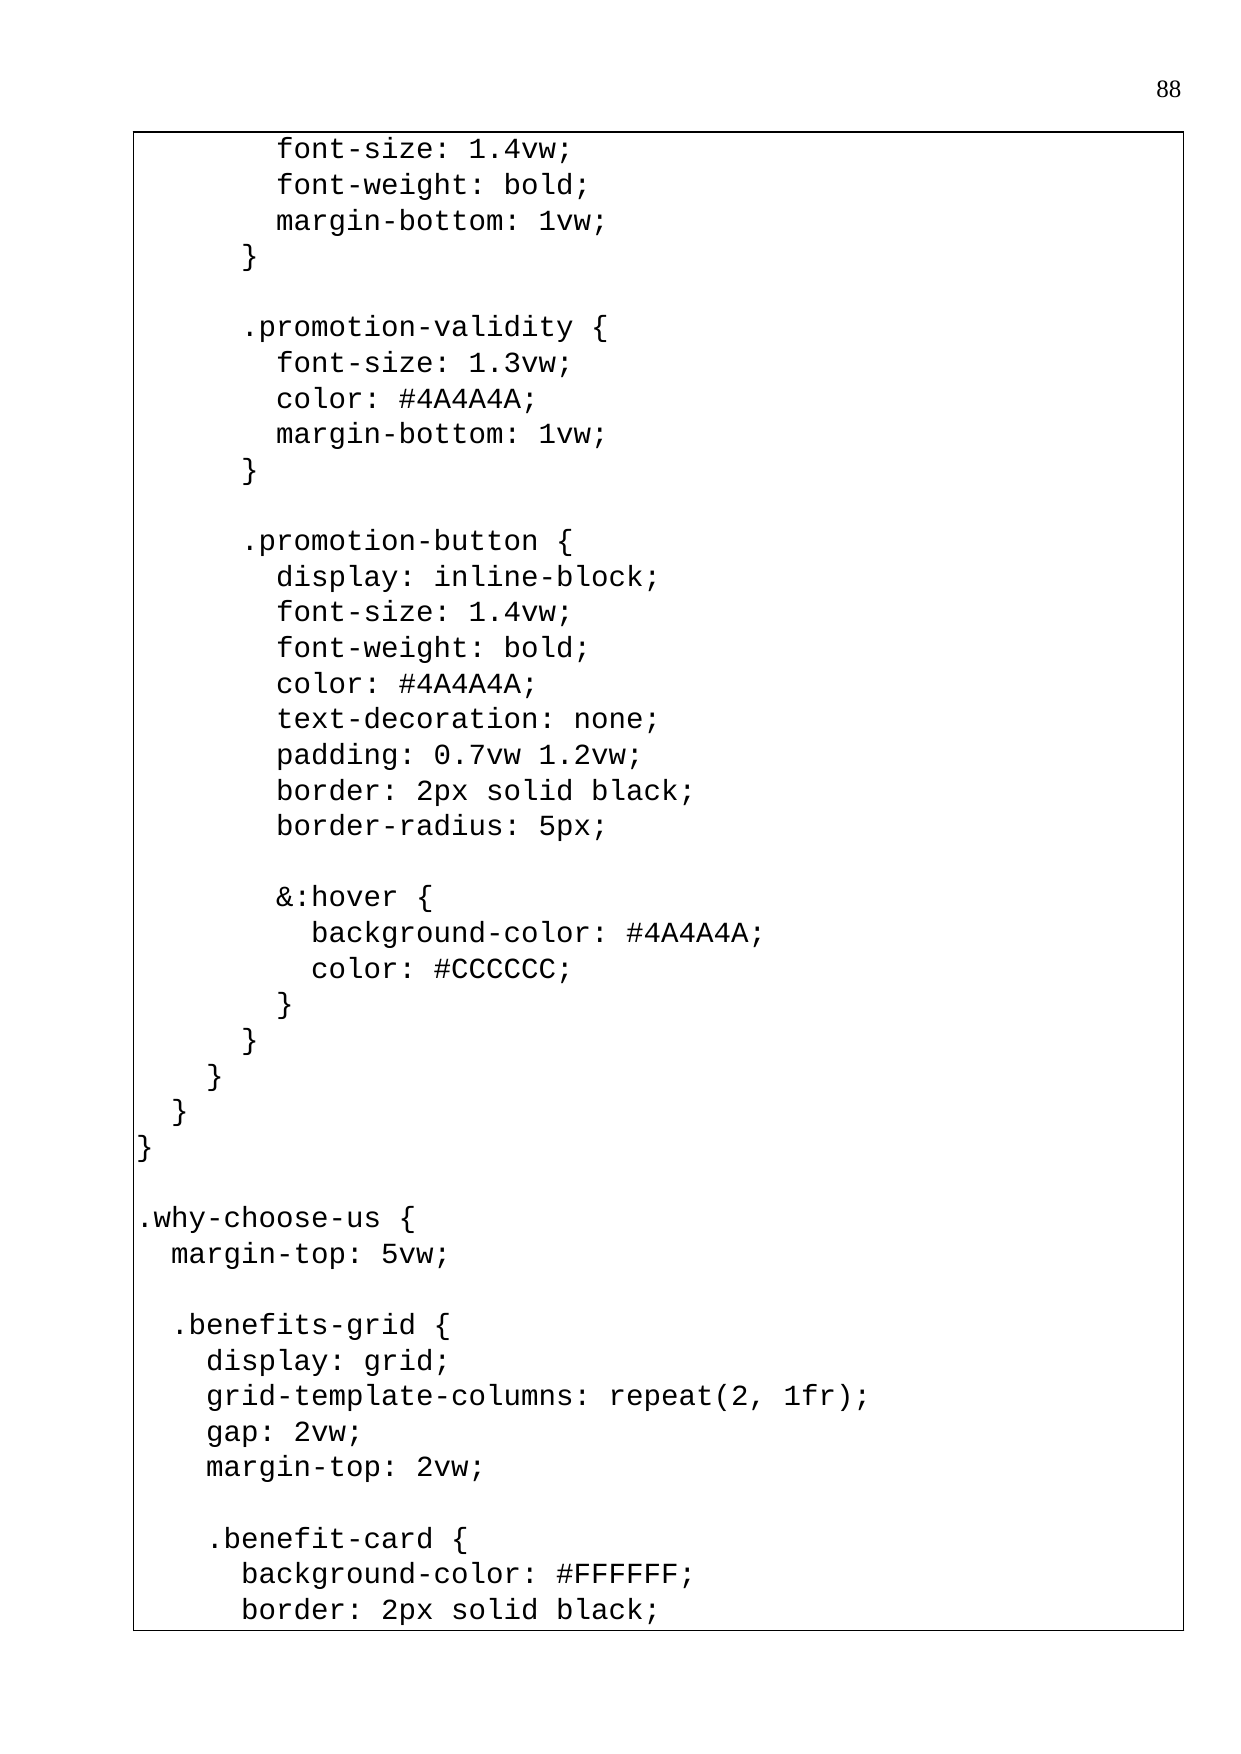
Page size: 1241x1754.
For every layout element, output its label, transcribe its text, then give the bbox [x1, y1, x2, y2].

text } [134, 1093, 1183, 1129]
text grid-template-columns: repeat(2, 1fr); [134, 1378, 1183, 1414]
text } [134, 238, 1183, 274]
text } [134, 1022, 1183, 1058]
text font-size: 1.4vw; [134, 133, 1183, 167]
text border: 2px solid black; [134, 773, 1183, 808]
text font-weight: bold; [134, 630, 1183, 666]
text font-weight: bold; [134, 167, 1183, 203]
text .benefit-card { [134, 1521, 1183, 1556]
text } [134, 1058, 1183, 1093]
text font-size: 1.3vw; [134, 345, 1183, 381]
text &:hover { [134, 879, 1183, 915]
text color: #4A4A4A; [134, 666, 1183, 701]
text } [134, 452, 1183, 488]
text gap: 2vw; [134, 1414, 1183, 1449]
text font-size: 1.4vw; [134, 594, 1183, 630]
text margin-bottom: 1vw; [134, 416, 1183, 452]
text .benefits-grid { [134, 1307, 1183, 1343]
text margin-bottom: 1vw; [134, 203, 1183, 238]
text margin-top: 2vw; [134, 1449, 1183, 1486]
text background-color: #FFFFFF; [134, 1556, 1183, 1592]
text } [134, 986, 1183, 1022]
text color: #4A4A4A; [134, 381, 1183, 416]
text } [134, 1129, 1183, 1165]
text .why-choose-us { [134, 1200, 1183, 1236]
text color: #CCCCCC; [134, 951, 1183, 986]
text display: inline-block; [134, 559, 1183, 594]
text border: 2px solid black; [134, 1592, 1183, 1630]
text .promotion-button { [134, 523, 1183, 559]
text text-decoration: none; [134, 701, 1183, 737]
text margin-top: 5vw; [134, 1236, 1183, 1272]
text padding: 0.7vw 1.2vw; [134, 737, 1183, 773]
text .promotion-validity { [134, 309, 1183, 345]
text display: grid; [134, 1343, 1183, 1378]
text background-color: #4A4A4A; [134, 915, 1183, 951]
text border-radius: 5px; [134, 808, 1183, 844]
